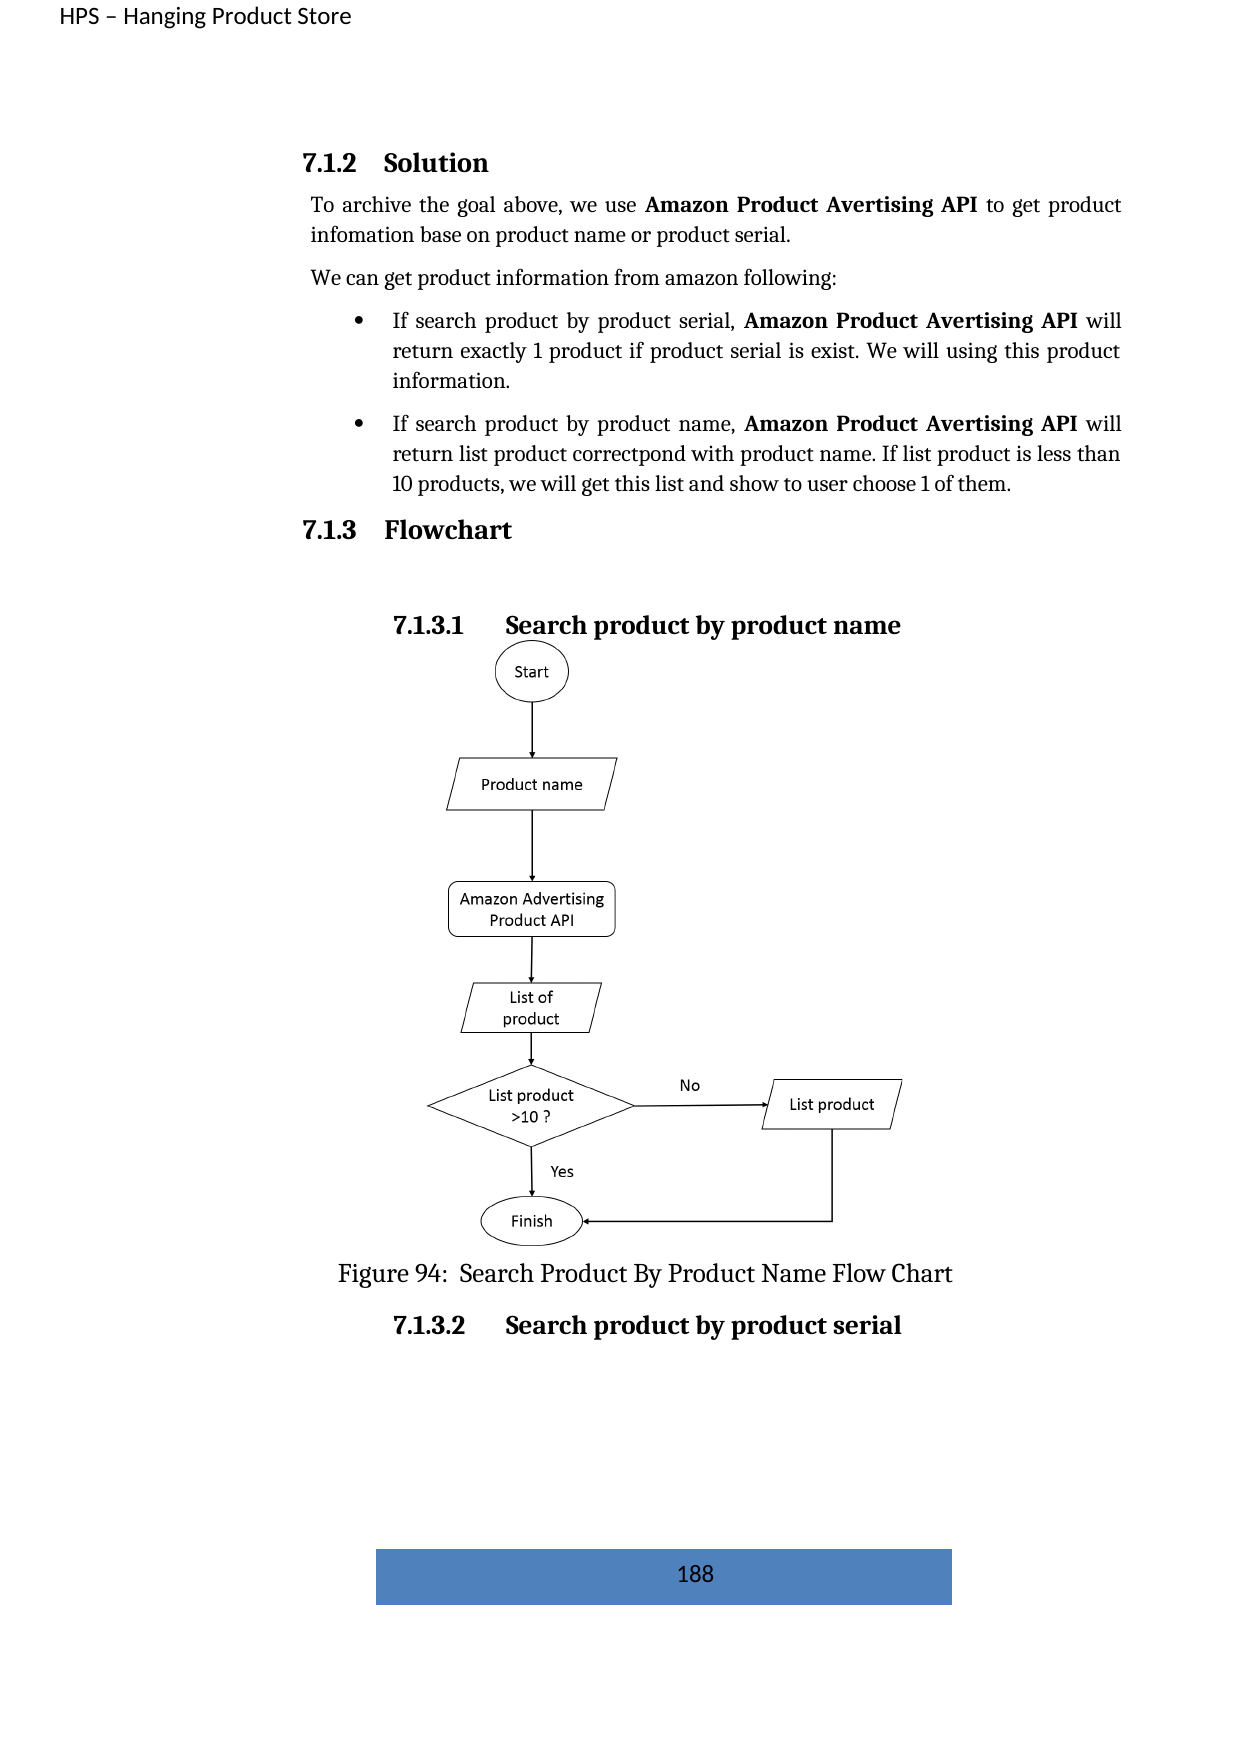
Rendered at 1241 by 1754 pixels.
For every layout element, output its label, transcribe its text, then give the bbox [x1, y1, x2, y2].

subtitle Search product by product serial [393, 1310, 1122, 1341]
subtitle Search product by product name [393, 610, 1122, 641]
picture [426, 640, 903, 1246]
subtitle Flowchart [303, 514, 1122, 546]
list If search product by product serial, Amazon Product Avertising API will return exactly 1 product if product serial is exist. We will using this product information. [355, 307, 1122, 394]
subtitle Solution [303, 147, 1122, 179]
text We can get product information from amazon following: [310, 265, 1122, 291]
list If search product by product name, Amazon Product Avertising API will return list product correctpond with product name. If list product is less than 10 products, we will get this list and show to user choose 1 of them. [355, 411, 1122, 497]
text To archive the goal above, we use Amazon Product Avertising API to get product infomation base on product name or product serial. [310, 192, 1122, 248]
text Figure 94: Search Product By Product Name Flow Chart [169, 1258, 1122, 1289]
